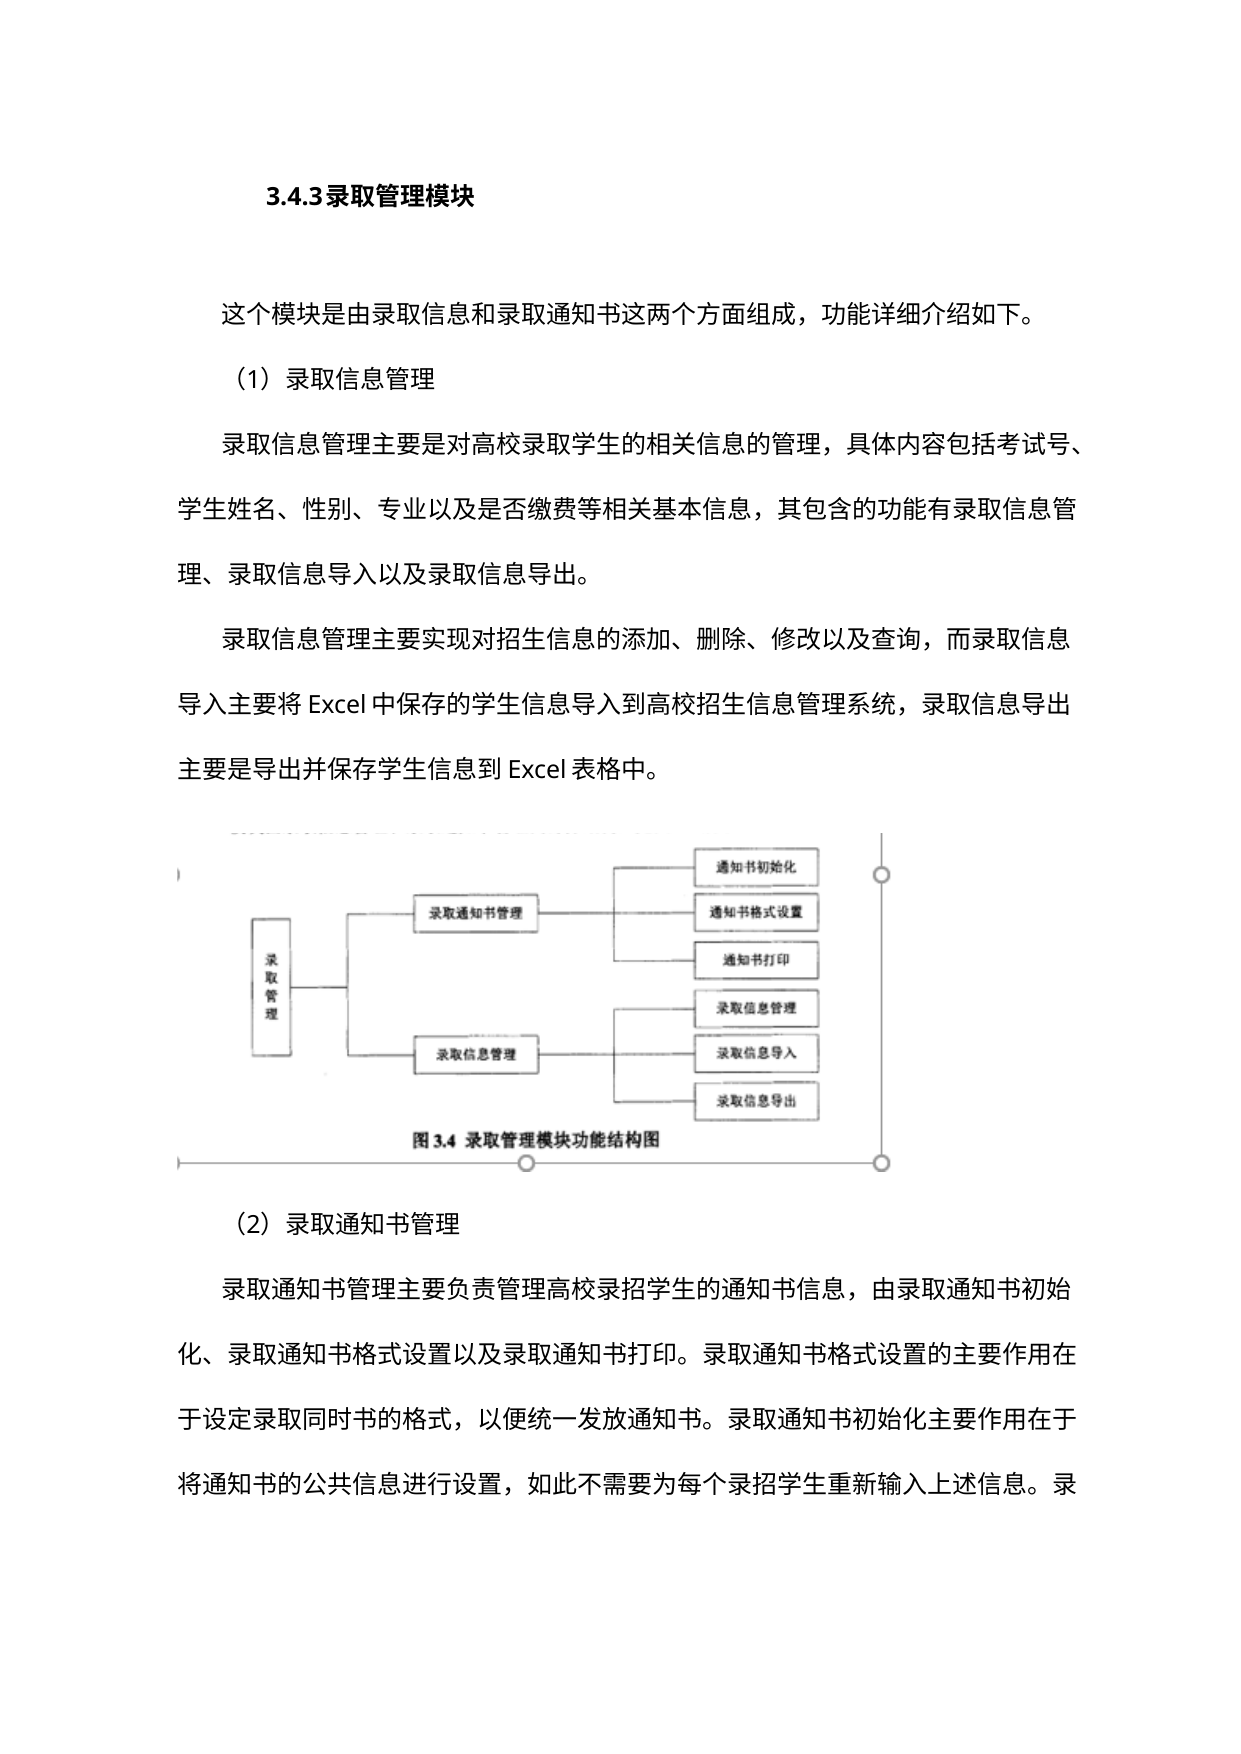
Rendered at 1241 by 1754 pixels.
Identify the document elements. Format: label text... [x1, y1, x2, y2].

picture [177, 833, 892, 1172]
text （1）录取信息管理 [177, 346, 1087, 411]
text （2）录取通知书管理 [177, 1191, 1087, 1256]
subtitle 录取管理模块 [266, 162, 1087, 227]
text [177, 1256, 1087, 1516]
text 这个模块是由录取信息和录取通知书这两个方面组成，功能详细介绍如下。 [177, 281, 1087, 346]
text 录取信息管理主要实现对招生信息的添加、删除、修改以及查询，而录取信息导入主要将Excel中保存的学生信息导入到高校招生信息管理系统，录取信息导出主要是导出并保存学生信息到Excel表格中。 [177, 606, 1087, 801]
text 录取信息管理主要是对高校录取学生的相关信息的管理，具体内容包括考试号、学生姓名、性别、专业以及是否缴费等相关基本信息，其包含的功能有录取信息管理、录取信息导入以及录取信息导出。 [177, 411, 1087, 606]
